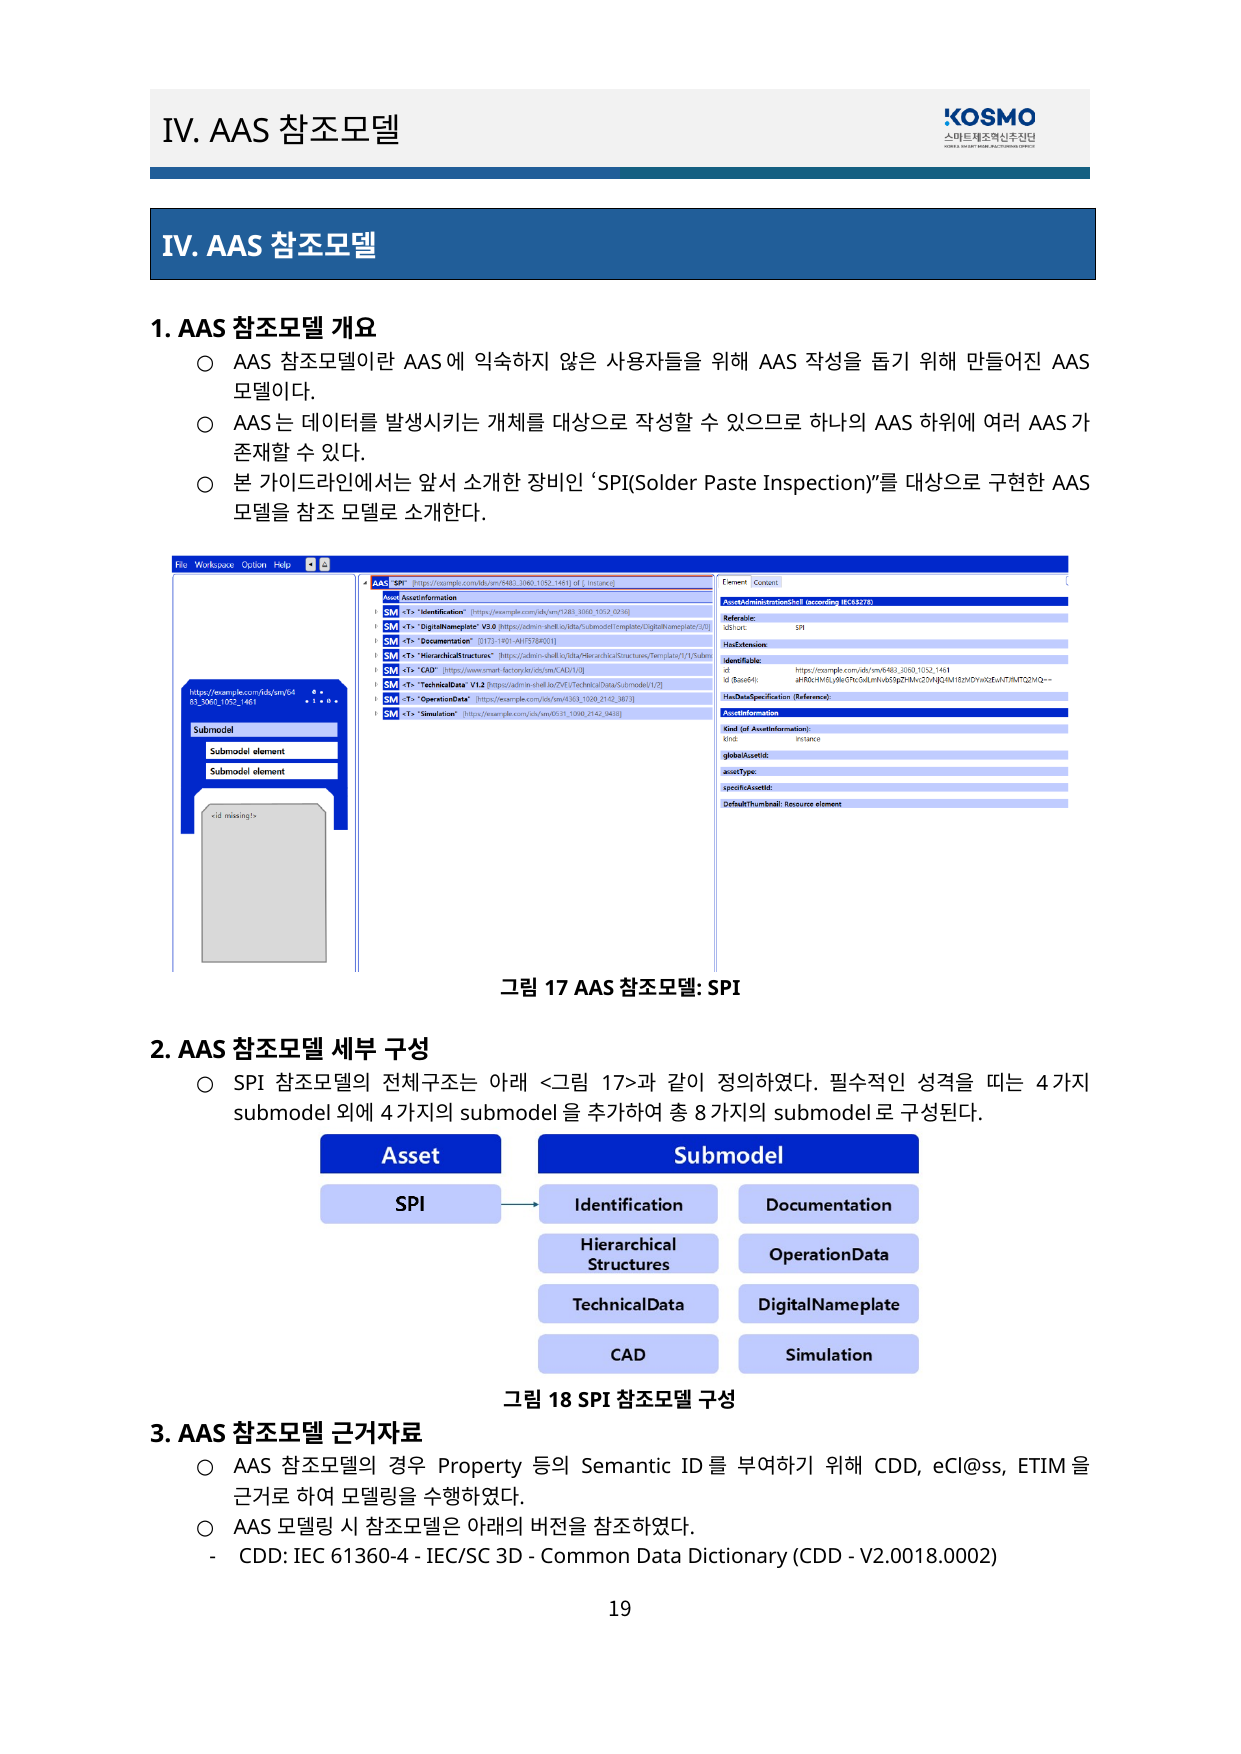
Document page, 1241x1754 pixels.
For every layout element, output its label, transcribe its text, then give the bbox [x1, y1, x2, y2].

subtitle 3. AAS 참조모델 근거자료 [150, 1413, 1090, 1450]
picture [171, 555, 1069, 972]
picture [944, 108, 1035, 148]
list SPI 참조모델의 전체구조는 아래 <그림 17>과 같이 정의하였다. 필수적인 성격을 띠는 4가지 submodel 외에 4가지의 submodel을 추가하여 총 8가지의 submodel로 구성된다. [196, 1066, 1090, 1127]
subtitle 2. AAS 참조모델 세부 구성 [150, 1030, 1090, 1066]
subtitle 1. AAS 참조모델 개요 [150, 309, 1090, 345]
picture [310, 1126, 930, 1384]
list 본 가이드라인에서는 앞서 소개한 장비인 ‘SPI(Solder Paste Inspection)’’를 대상으로 구현한 AAS 모델을 참조 모델로 소개한다. [196, 466, 1090, 527]
list AAS 참조모델의 경우 Property 등의 Semantic ID를 부여하기 위해 CDD, eCl@ss, ETIM을 근거로 하여 모델링을 수행하였다. [196, 1450, 1090, 1510]
table_header IV. AAS 참조모델 [151, 209, 1095, 279]
list AAS 모델링 시 참조모델은 아래의 버전을 참조하였다. [196, 1510, 1090, 1541]
list AAS 참조모델이란 AAS에 익숙하지 않은 사용자들을 위해 AAS 작성을 돕기 위해 만들어진 AAS 모델이다. [196, 345, 1090, 406]
list CDD: IEC 61360-4 - IEC/SC 3D - Common Data Dictionary (CDD - V2.0018.0002) [209, 1541, 1090, 1569]
list AAS는 데이터를 발생시키는 개체를 대상으로 작성할 수 있으므로 하나의 AAS 하위에 여러 AAS가 존재할 수 있다. [196, 406, 1090, 466]
